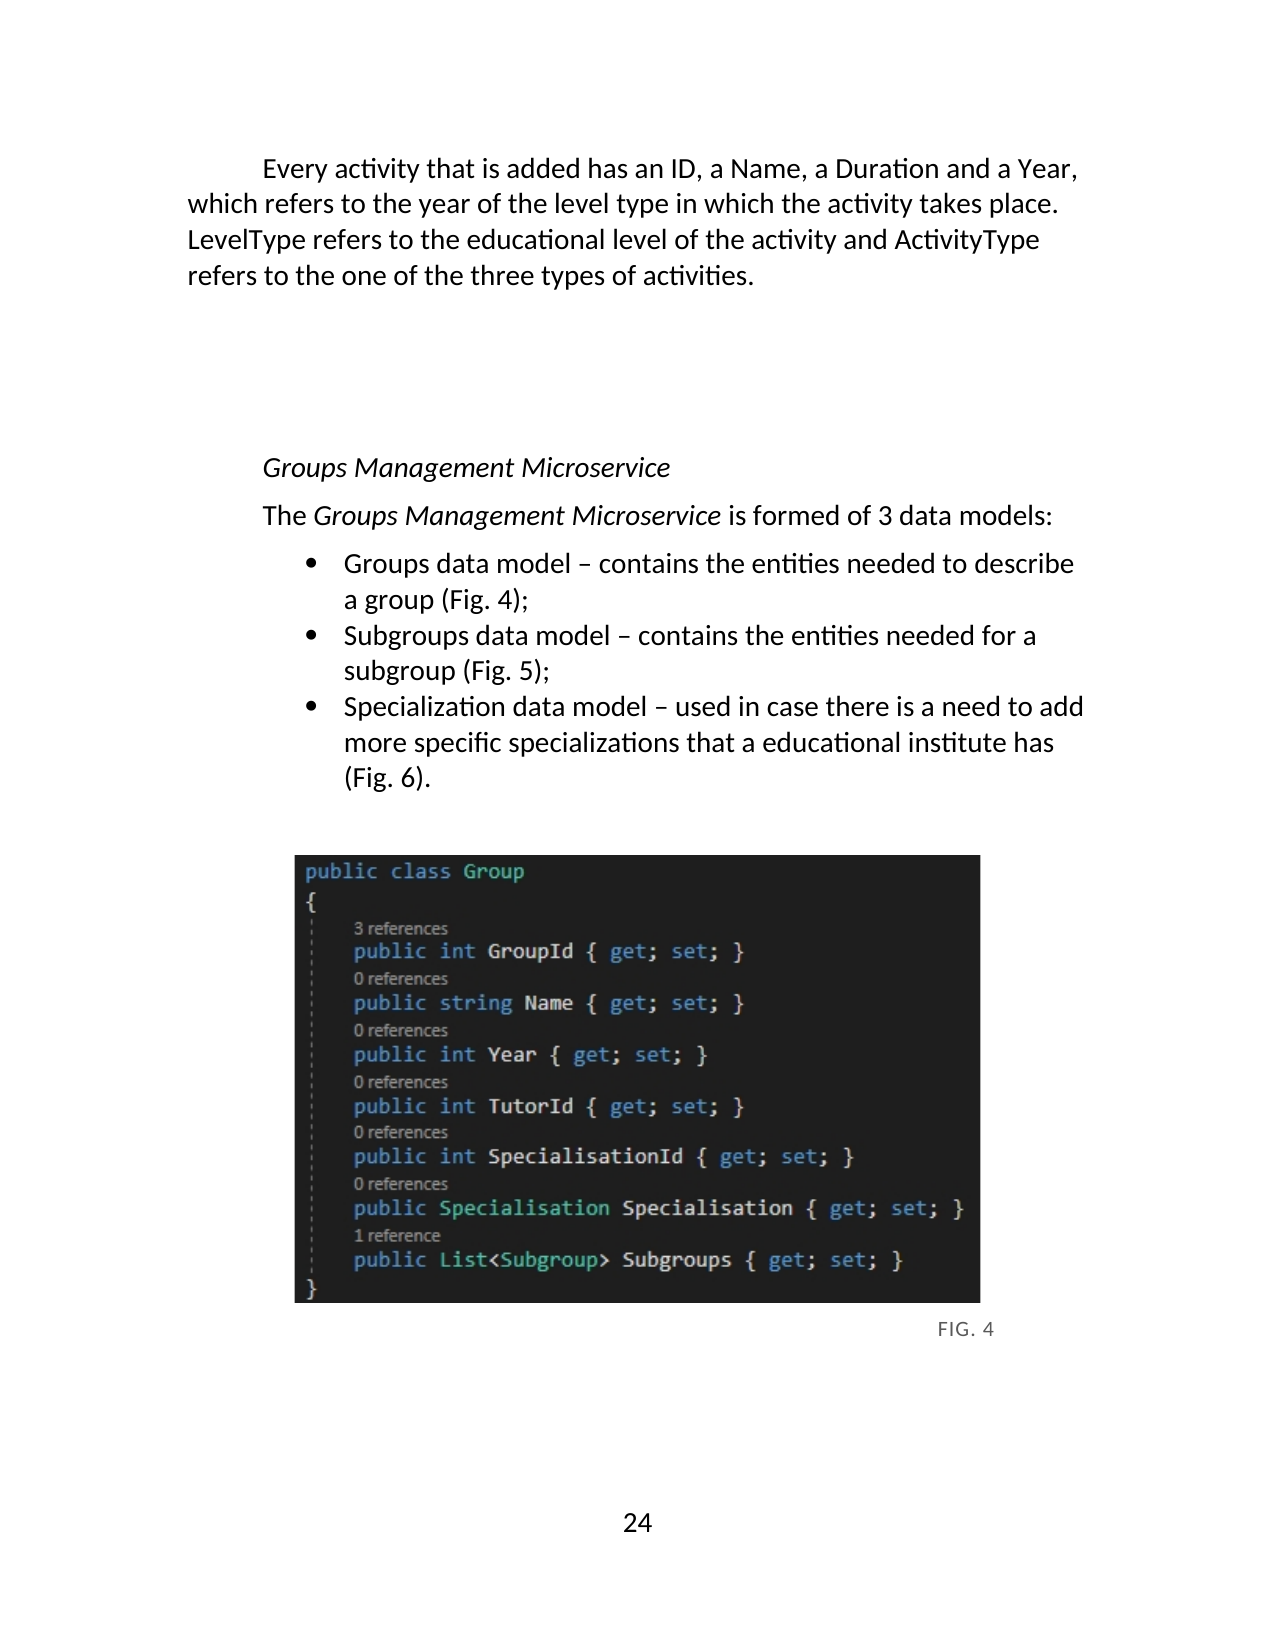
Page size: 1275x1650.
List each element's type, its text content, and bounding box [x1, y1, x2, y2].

text Groups Management Microservice [187, 449, 1087, 485]
list Subgroups data model – contains the entities needed for a subgroup (Fig. 5); [306, 617, 1087, 688]
list Specialization data model – used in case there is a need to add more specific specializations that a educational institute has (Fig. 6). [306, 688, 1087, 795]
subtitle fig. 4 [187, 1315, 1087, 1342]
picture [294, 855, 981, 1303]
text Every activity that is added has an ID, a Name, a Duration and a Year, which refers to the year of the level type in which the activity takes place. LevelType refers to the educational level of the activity and ActivityType refers to the one of the three types of activities. [187, 150, 1087, 292]
list Groups data model – contains the entities needed to describe a group (Fig. 4); [306, 546, 1087, 617]
text The Groups Management Microservice is formed of 3 data models: [187, 497, 1087, 533]
